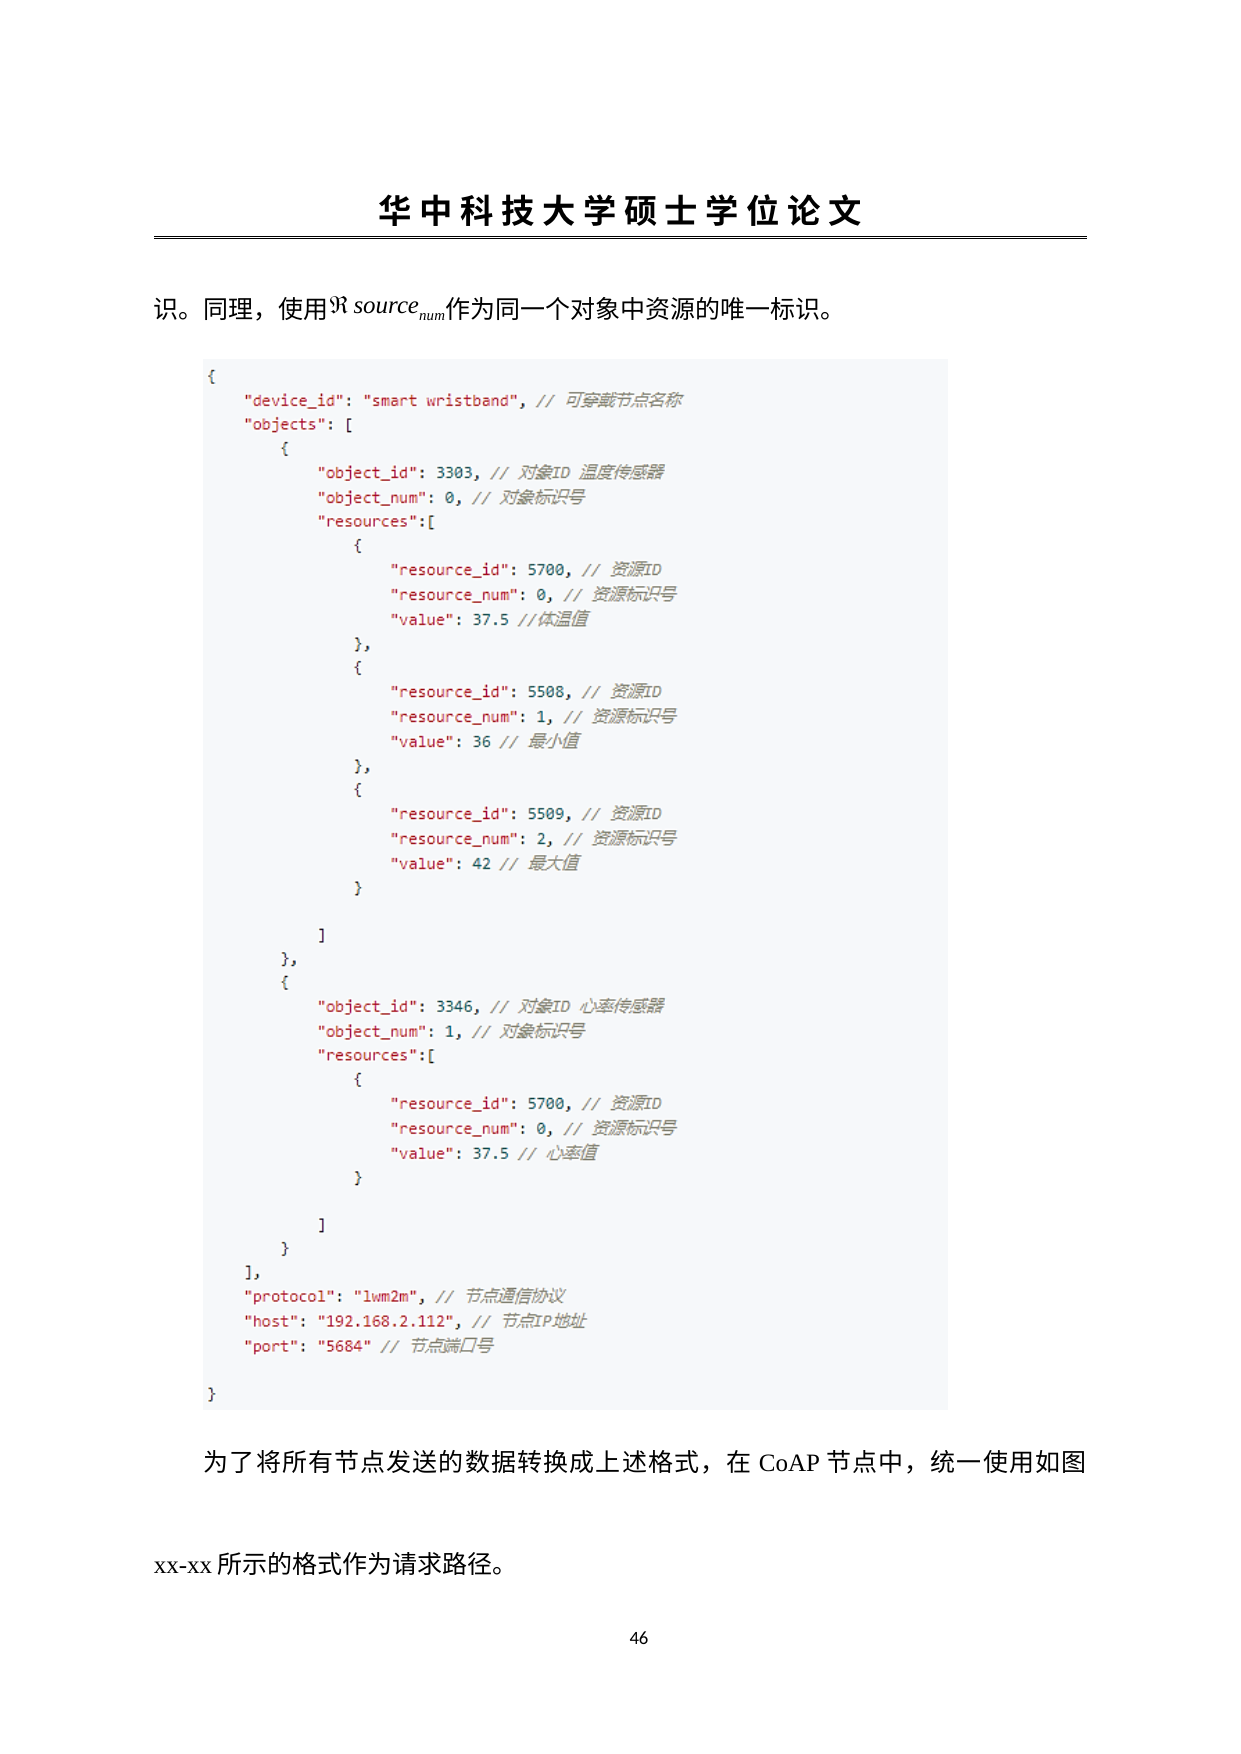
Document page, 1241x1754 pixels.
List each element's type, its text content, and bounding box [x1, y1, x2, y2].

text 为了将所有节点发送的数据转换成上述格式，在CoAP节点中，统一使用如图xx-xx所示的格式作为请求路径。 [153, 1427, 1087, 1597]
picture [203, 359, 948, 1410]
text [153, 274, 1087, 342]
